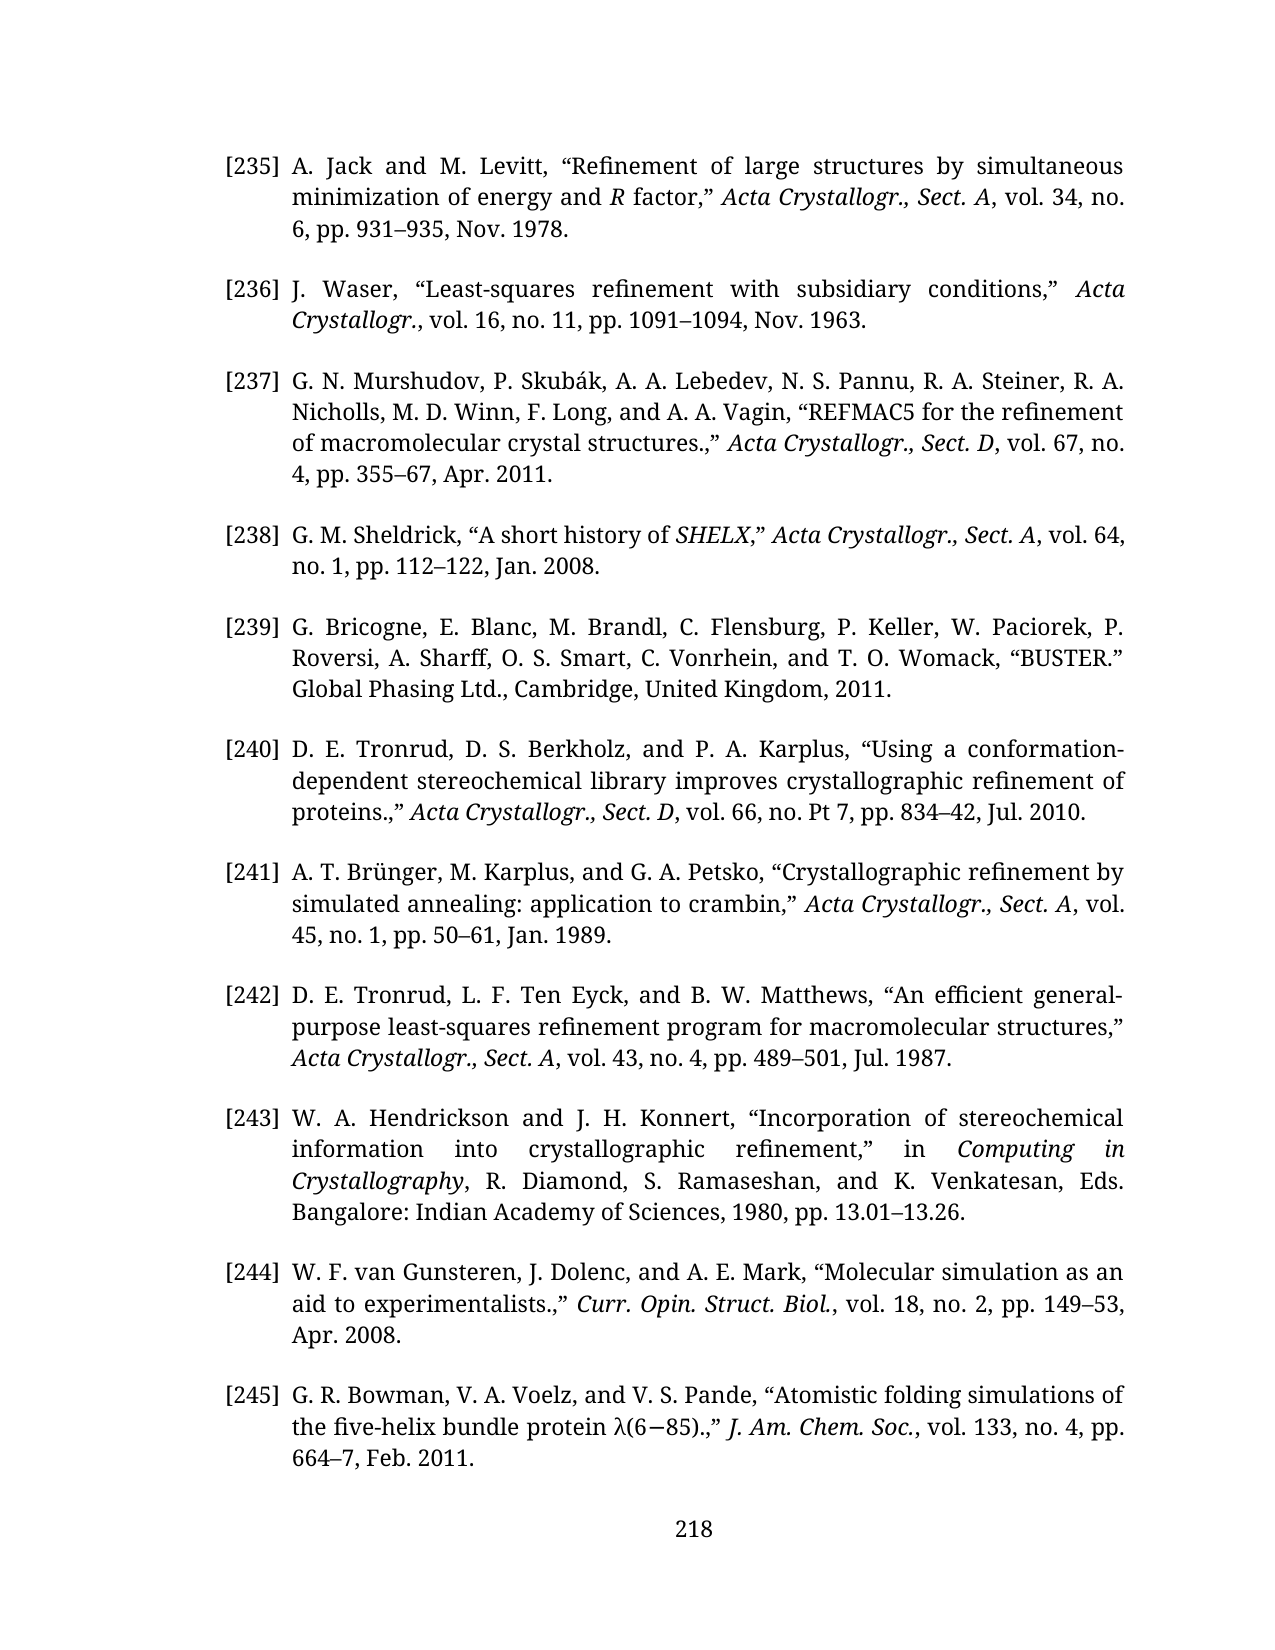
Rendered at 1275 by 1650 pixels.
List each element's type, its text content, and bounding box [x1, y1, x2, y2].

text [238] G. M. Sheldrick, “A short history of SHELX,” Acta Crystallogr., Sect. A, vol. 64, no. 1, pp. 112–122, Jan. 2008. [225, 519, 1125, 581]
text [241] A. T. Brünger, M. Karplus, and G. A. Petsko, “Crystallographic refinement by simulated annealing: application to crambin,” Acta Crystallogr., Sect. A, vol. 45, no. 1, pp. 50–61, Jan. 1989. [225, 856, 1125, 950]
text [235] A. Jack and M. Levitt, “Refinement of large structures by simultaneous minimization of energy and R factor,” Acta Crystallogr., Sect. A, vol. 34, no. 6, pp. 931–935, Nov. 1978. [225, 150, 1125, 244]
text [240] D. E. Tronrud, D. S. Berkholz, and P. A. Karplus, “Using a conformation-dependent stereochemical library improves crystallographic refinement of proteins.,” Acta Crystallogr., Sect. D, vol. 66, no. Pt 7, pp. 834–42, Jul. 2010. [225, 733, 1125, 827]
text [245] G. R. Bowman, V. A. Voelz, and V. S. Pande, “Atomistic folding simulations of the five-helix bundle protein λ(6−85).,” J. Am. Chem. Soc., vol. 133, no. 4, pp. 664–7, Feb. 2011. [225, 1379, 1125, 1473]
text [237] G. N. Murshudov, P. Skubák, A. A. Lebedev, N. S. Pannu, R. A. Steiner, R. A. Nicholls, M. D. Winn, F. Long, and A. A. Vagin, “REFMAC5 for the refinement of macromolecular crystal structures.,” Acta Crystallogr., Sect. D, vol. 67, no. 4, pp. 355–67, Apr. 2011. [225, 364, 1125, 489]
text [242] D. E. Tronrud, L. F. Ten Eyck, and B. W. Matthews, “An efficient general-purpose least-squares refinement program for macromolecular structures,” Acta Crystallogr., Sect. A, vol. 43, no. 4, pp. 489–501, Jul. 1987. [225, 979, 1125, 1073]
text [243] W. A. Hendrickson and J. H. Konnert, “Incorporation of stereochemical information into crystallographic refinement,” in Computing in Crystallography, R. Diamond, S. Ramaseshan, and K. Venkatesan, Eds. Bangalore: Indian Academy of Sciences, 1980, pp. 13.01–13.26. [225, 1102, 1125, 1227]
text [239] G. Bricogne, E. Blanc, M. Brandl, C. Flensburg, P. Keller, W. Paciorek, P. Roversi, A. Sharff, O. S. Smart, C. Vonrhein, and T. O. Womack, “BUSTER.” Global Phasing Ltd., Cambridge, United Kingdom, 2011. [225, 610, 1125, 704]
text [244] W. F. van Gunsteren, J. Dolenc, and A. E. Mark, “Molecular simulation as an aid to experimentalists.,” Curr. Opin. Struct. Biol., vol. 18, no. 2, pp. 149–53, Apr. 2008. [225, 1256, 1125, 1350]
text [236] J. Waser, “Least-squares refinement with subsidiary conditions,” Acta Crystallogr., vol. 16, no. 11, pp. 1091–1094, Nov. 1963. [225, 273, 1125, 335]
